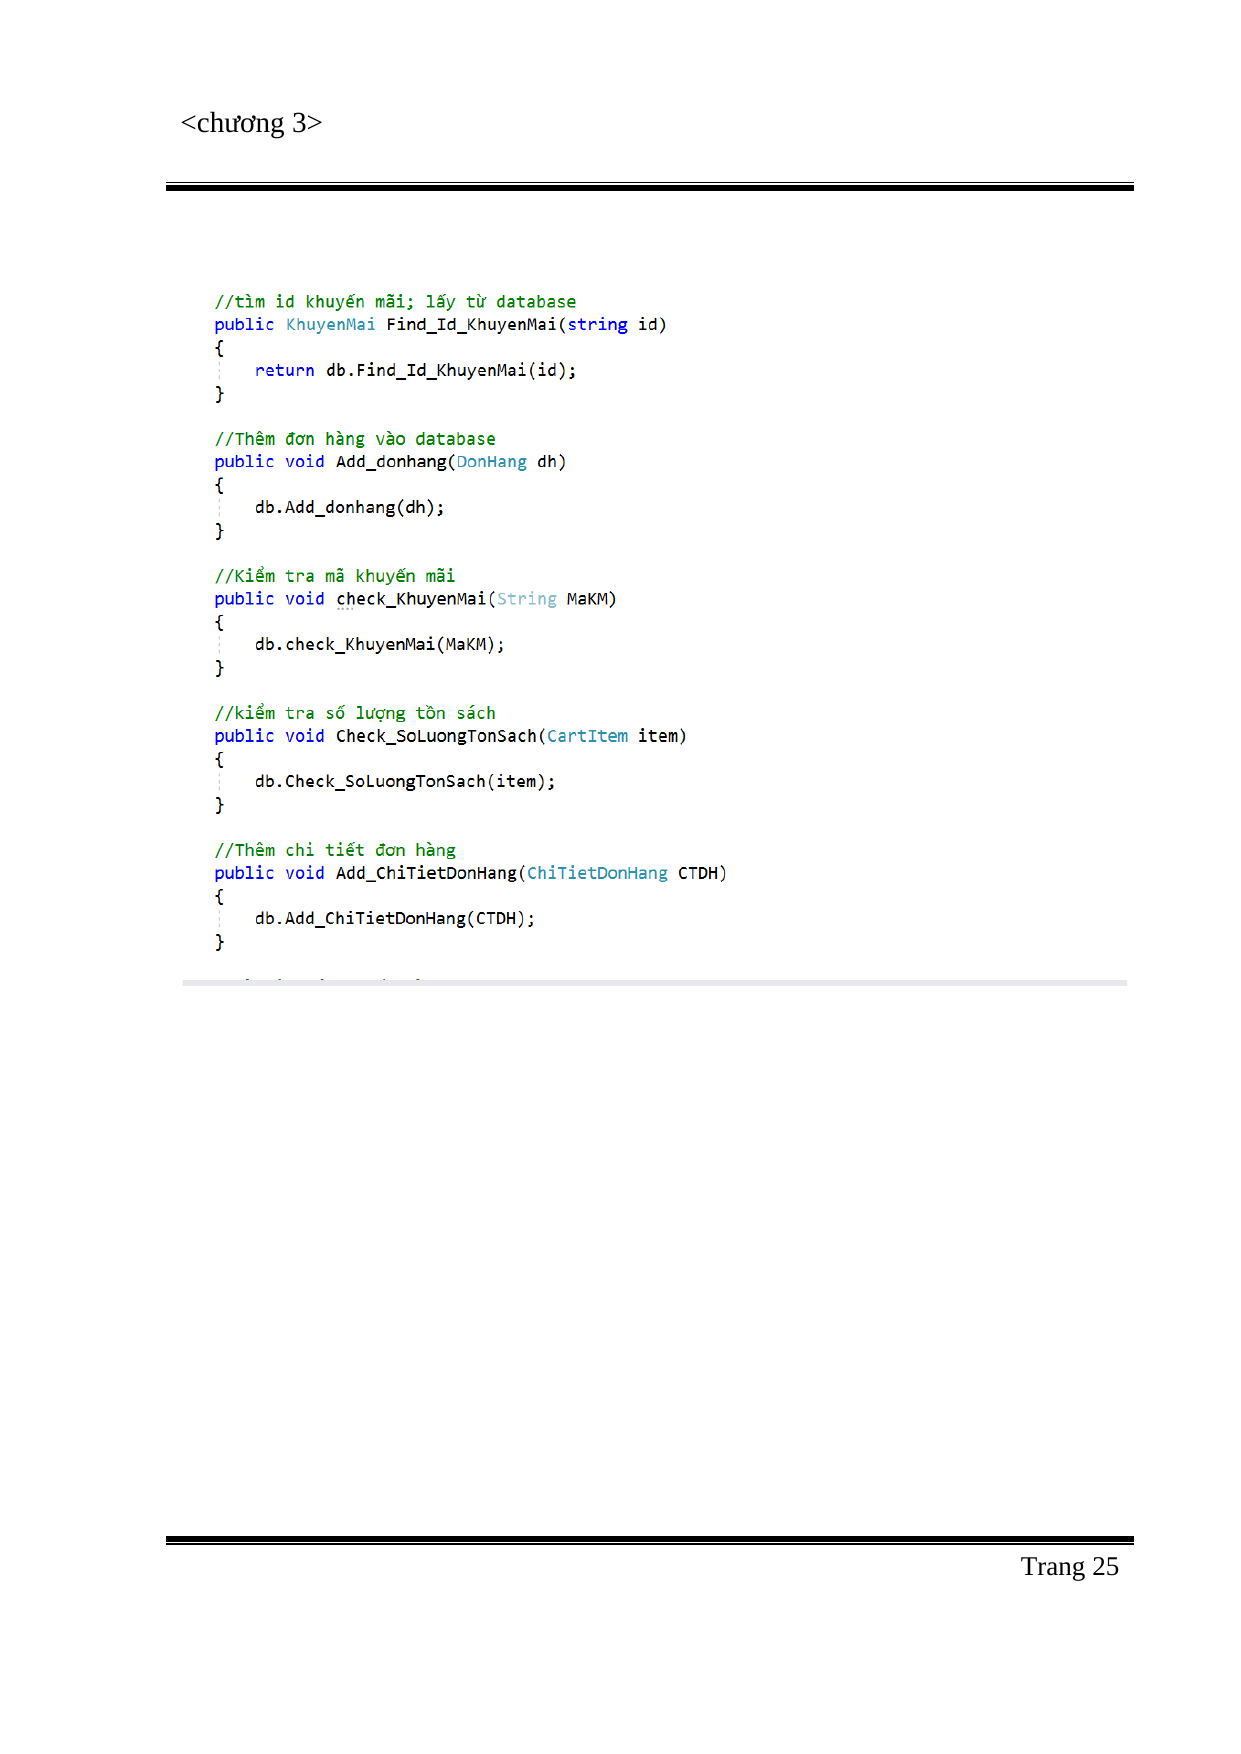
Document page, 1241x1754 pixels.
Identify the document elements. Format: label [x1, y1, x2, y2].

picture [182, 276, 1128, 986]
